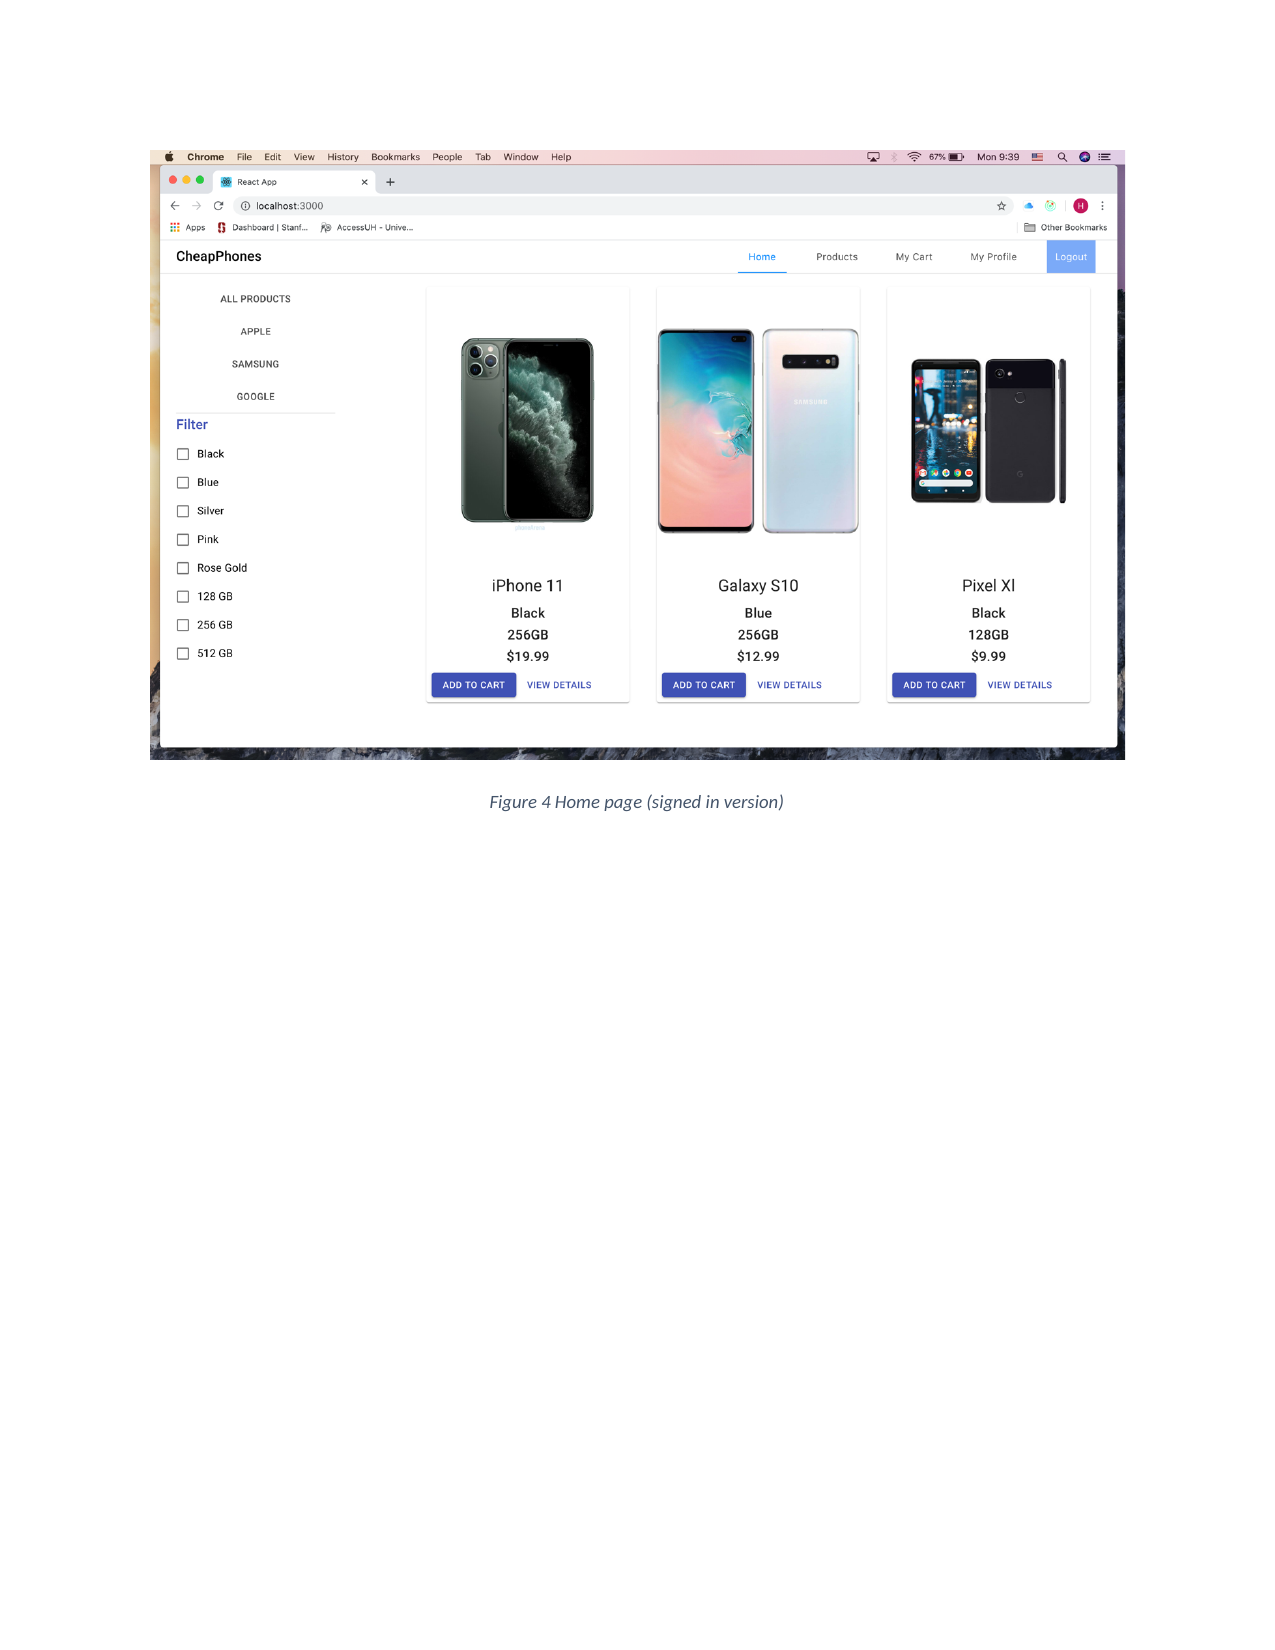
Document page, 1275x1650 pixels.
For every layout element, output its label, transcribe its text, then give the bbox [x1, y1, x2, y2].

text Figure 4 Home page (signed in version) [150, 790, 1125, 813]
picture [150, 150, 1125, 760]
